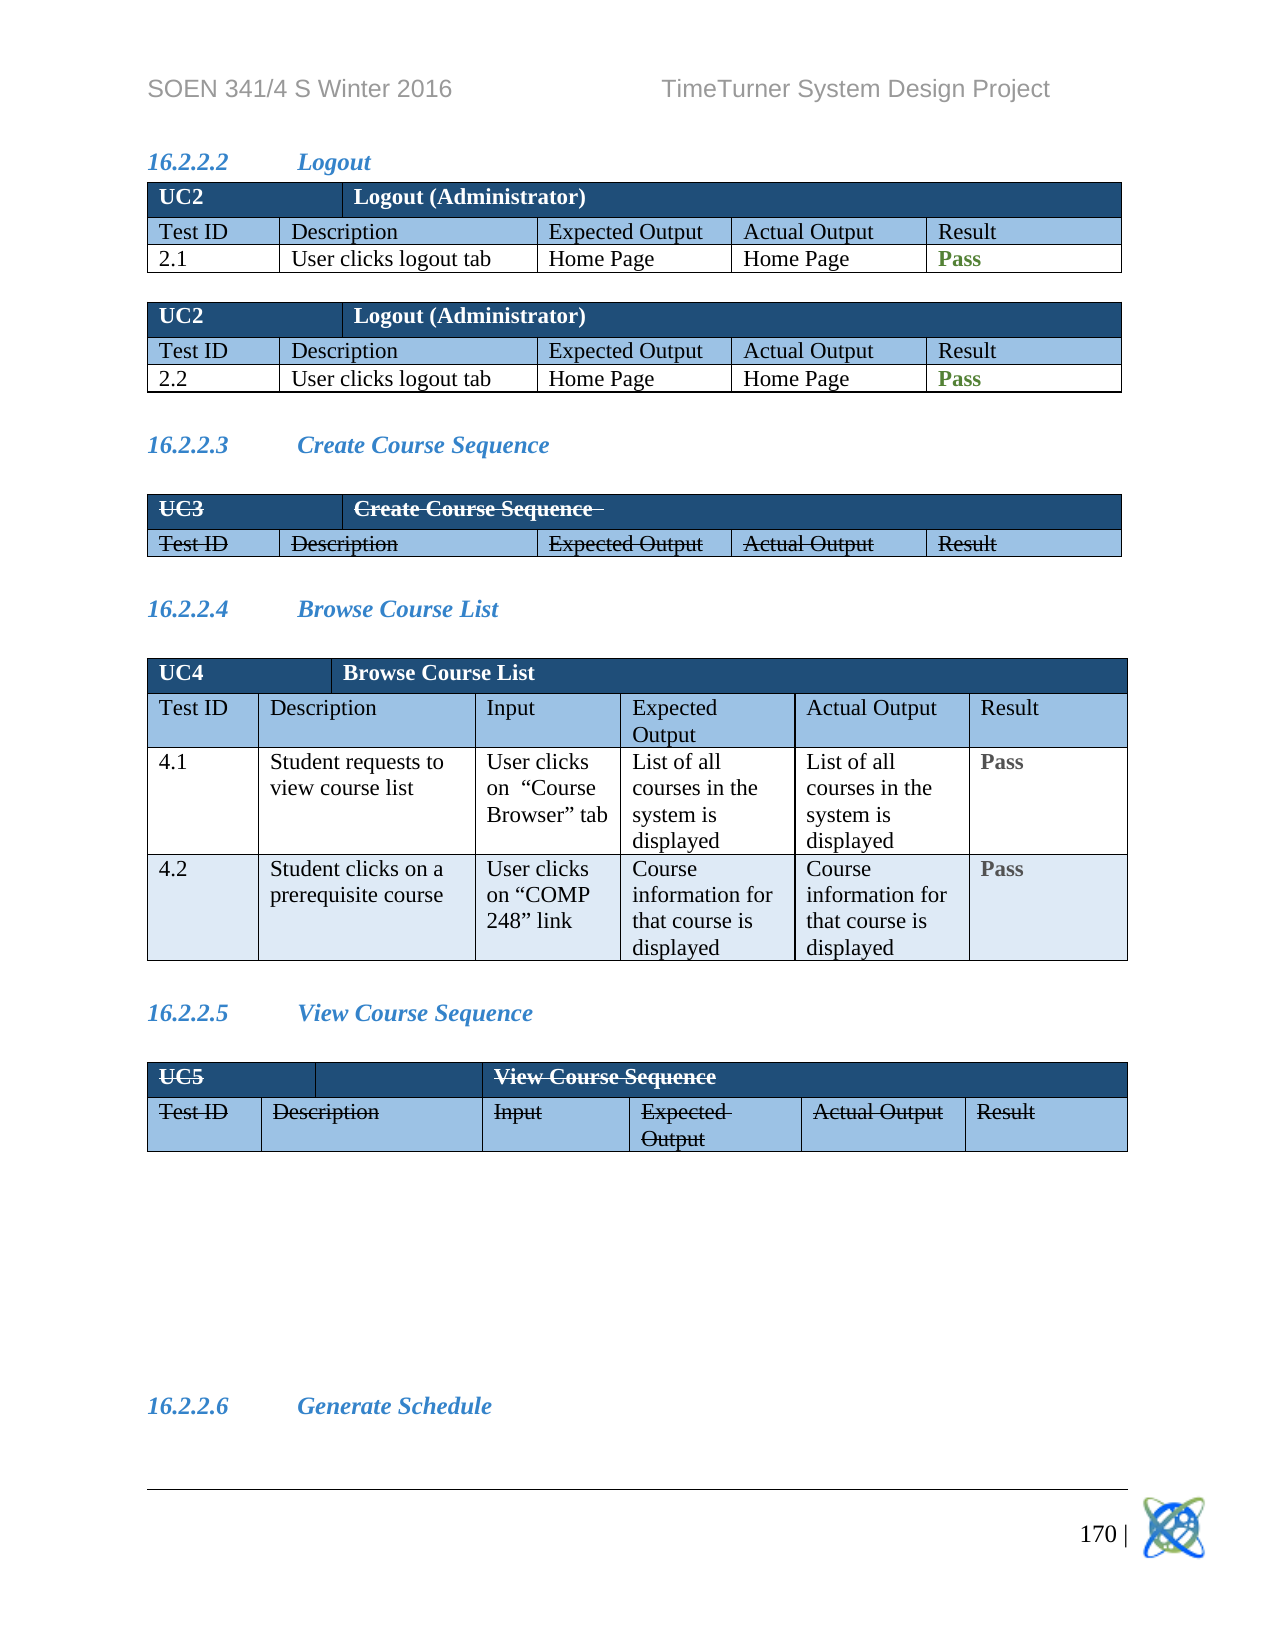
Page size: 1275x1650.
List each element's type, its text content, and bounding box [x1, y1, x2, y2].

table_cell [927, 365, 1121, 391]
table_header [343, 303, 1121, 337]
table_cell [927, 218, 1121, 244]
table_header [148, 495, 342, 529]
text Generate Schedule [147, 1391, 1128, 1419]
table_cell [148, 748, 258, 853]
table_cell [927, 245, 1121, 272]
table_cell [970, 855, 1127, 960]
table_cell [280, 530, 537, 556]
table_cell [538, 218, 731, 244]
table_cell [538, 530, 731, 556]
text Logout [147, 147, 1128, 176]
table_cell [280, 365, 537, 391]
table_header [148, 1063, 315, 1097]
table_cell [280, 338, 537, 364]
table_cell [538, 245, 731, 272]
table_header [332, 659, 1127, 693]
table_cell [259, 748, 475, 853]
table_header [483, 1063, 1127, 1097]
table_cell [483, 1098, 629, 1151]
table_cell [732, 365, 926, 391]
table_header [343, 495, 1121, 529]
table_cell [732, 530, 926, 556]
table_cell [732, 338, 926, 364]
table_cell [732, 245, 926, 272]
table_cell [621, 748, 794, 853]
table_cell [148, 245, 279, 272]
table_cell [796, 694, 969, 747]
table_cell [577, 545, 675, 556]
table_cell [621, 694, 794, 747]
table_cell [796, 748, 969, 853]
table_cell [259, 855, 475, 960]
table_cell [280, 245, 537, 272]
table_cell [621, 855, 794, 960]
text Browse Course List [147, 594, 1128, 623]
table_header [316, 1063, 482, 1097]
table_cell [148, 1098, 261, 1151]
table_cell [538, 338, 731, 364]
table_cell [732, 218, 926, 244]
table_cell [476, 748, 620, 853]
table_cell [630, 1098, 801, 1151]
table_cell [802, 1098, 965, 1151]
text Create Course Sequence [147, 430, 1128, 459]
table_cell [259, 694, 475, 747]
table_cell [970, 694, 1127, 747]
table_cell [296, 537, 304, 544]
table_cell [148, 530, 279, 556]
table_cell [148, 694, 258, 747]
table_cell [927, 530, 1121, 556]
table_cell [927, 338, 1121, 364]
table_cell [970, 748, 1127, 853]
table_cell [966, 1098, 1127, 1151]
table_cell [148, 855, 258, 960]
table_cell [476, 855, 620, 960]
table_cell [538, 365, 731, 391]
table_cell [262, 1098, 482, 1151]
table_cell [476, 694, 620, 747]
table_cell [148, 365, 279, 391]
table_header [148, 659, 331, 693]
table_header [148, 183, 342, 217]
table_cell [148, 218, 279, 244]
picture [1123, 1490, 1224, 1566]
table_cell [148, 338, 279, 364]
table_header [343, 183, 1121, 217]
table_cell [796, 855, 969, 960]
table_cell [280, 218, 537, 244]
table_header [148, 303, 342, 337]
text View Course Sequence [147, 998, 1128, 1027]
